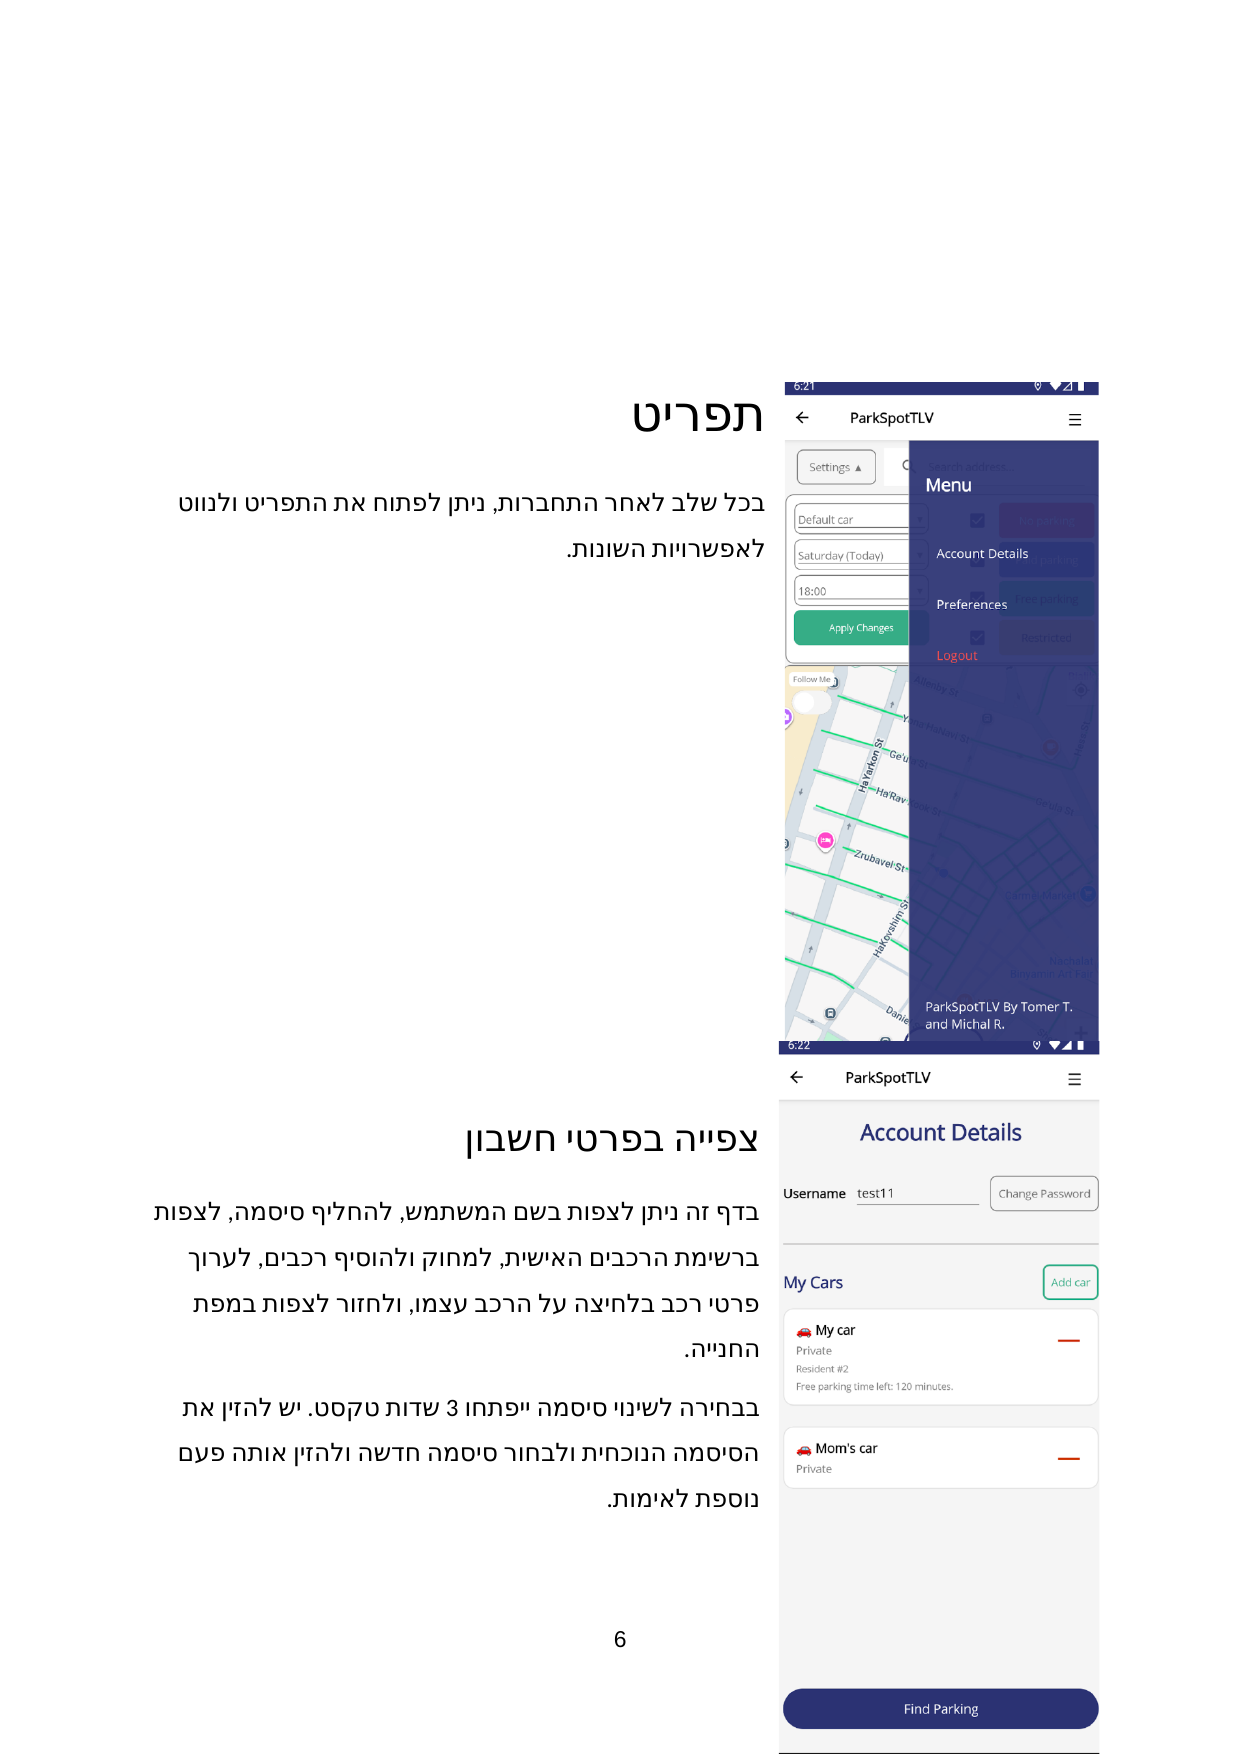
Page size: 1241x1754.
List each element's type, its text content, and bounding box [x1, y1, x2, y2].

text בבחירה לשינוי סיסמה ייפתחו 3 שדות טקסט. יש להזין את הסיסמה הנוכחית ולבחור סיסמה חדשה ולהזין אותה פעם נוספת לאימות. [150, 1392, 777, 1514]
text בכל שלב לאחר התחברות, ניתן לפתוח את התפריט ולנווט לאפשרויות השונות. [150, 487, 783, 563]
text בדף זה ניתן לצפות בשם המשתמש, להחליף סיסמה, לצפות ברשימת הרכבים האישית, למחוק ולהוסיף רכבים, לערוך פרטי רכב בלחיצה על הרכב עצמו, ולחזור לצפות במפת החנייה. [150, 1196, 777, 1364]
text תפריט [150, 383, 783, 444]
text צפייה בפרטי חשבון [150, 1115, 777, 1161]
picture [777, 382, 1100, 1750]
